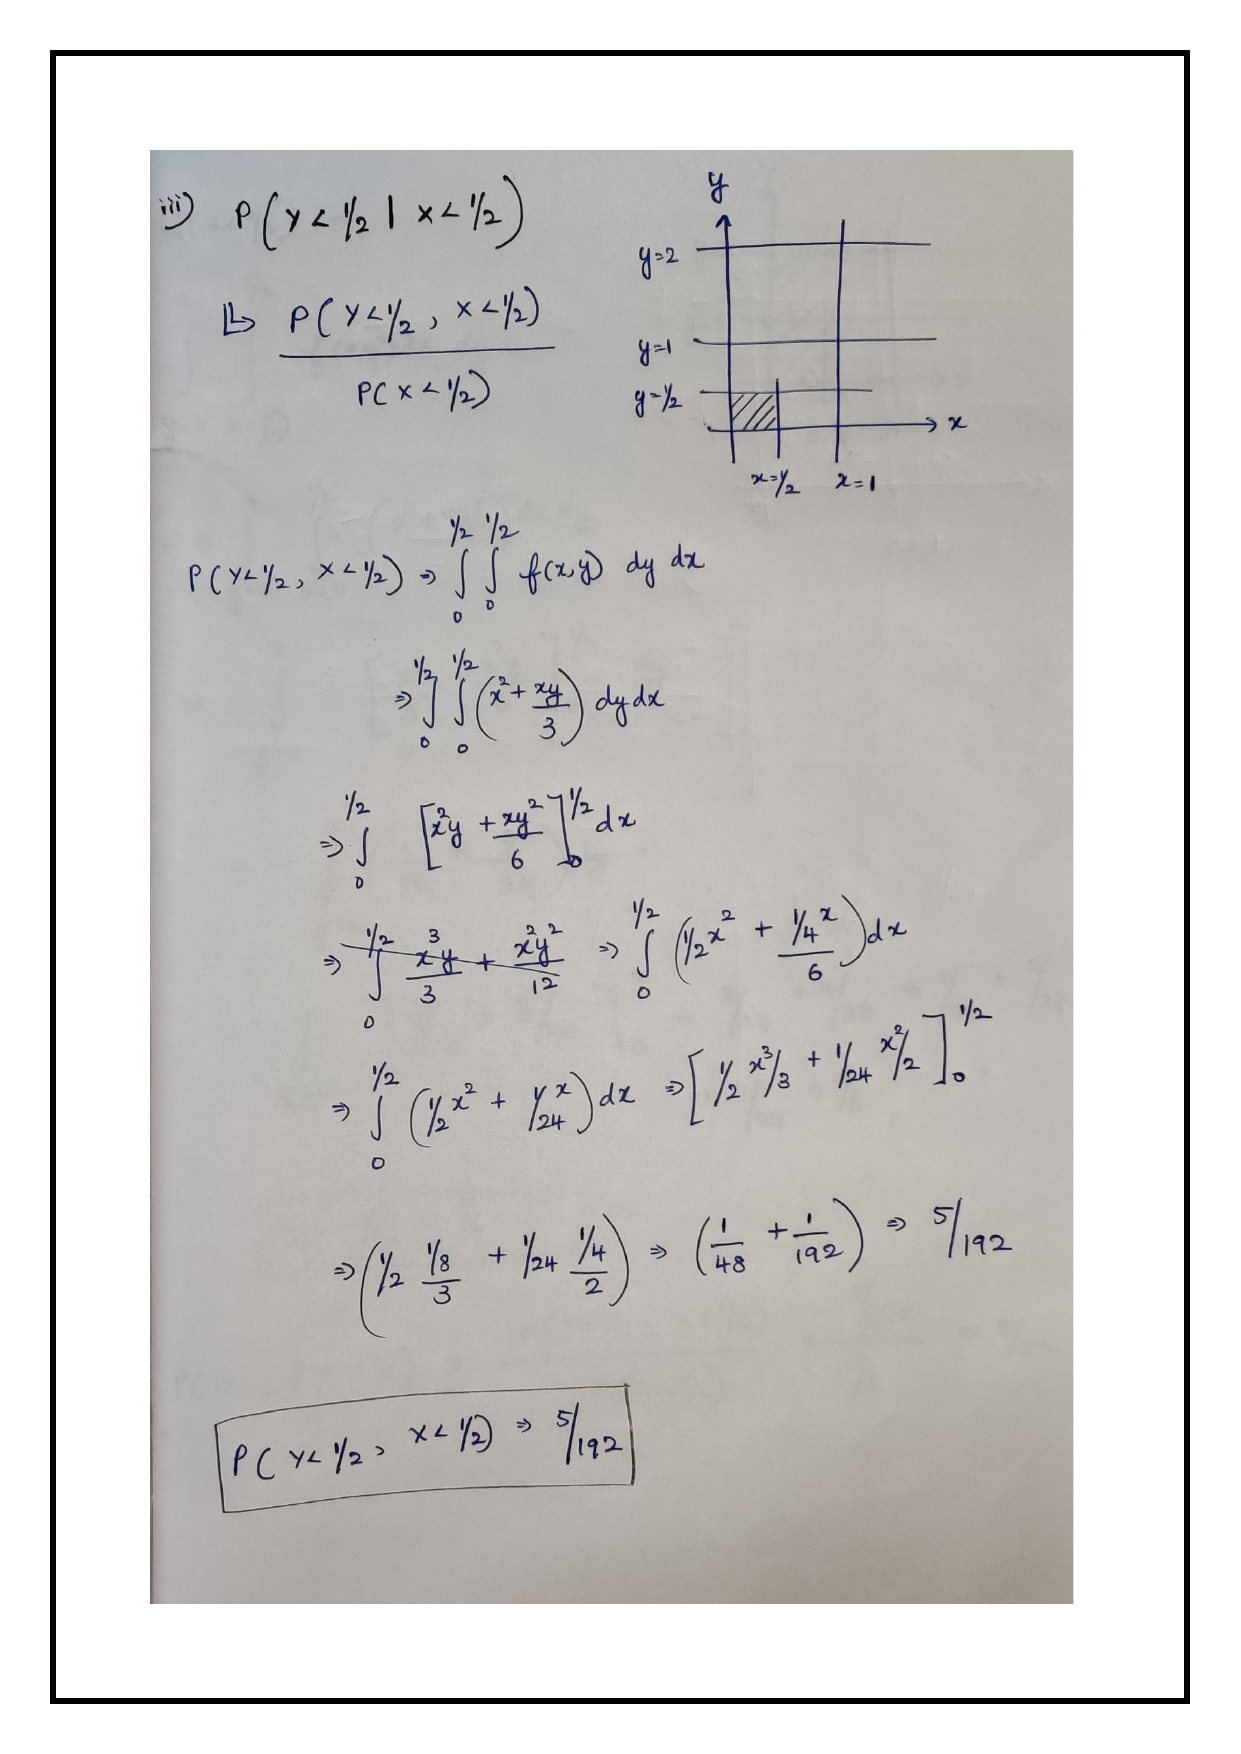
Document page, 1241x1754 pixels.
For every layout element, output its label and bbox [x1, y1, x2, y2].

picture [150, 150, 1074, 1604]
